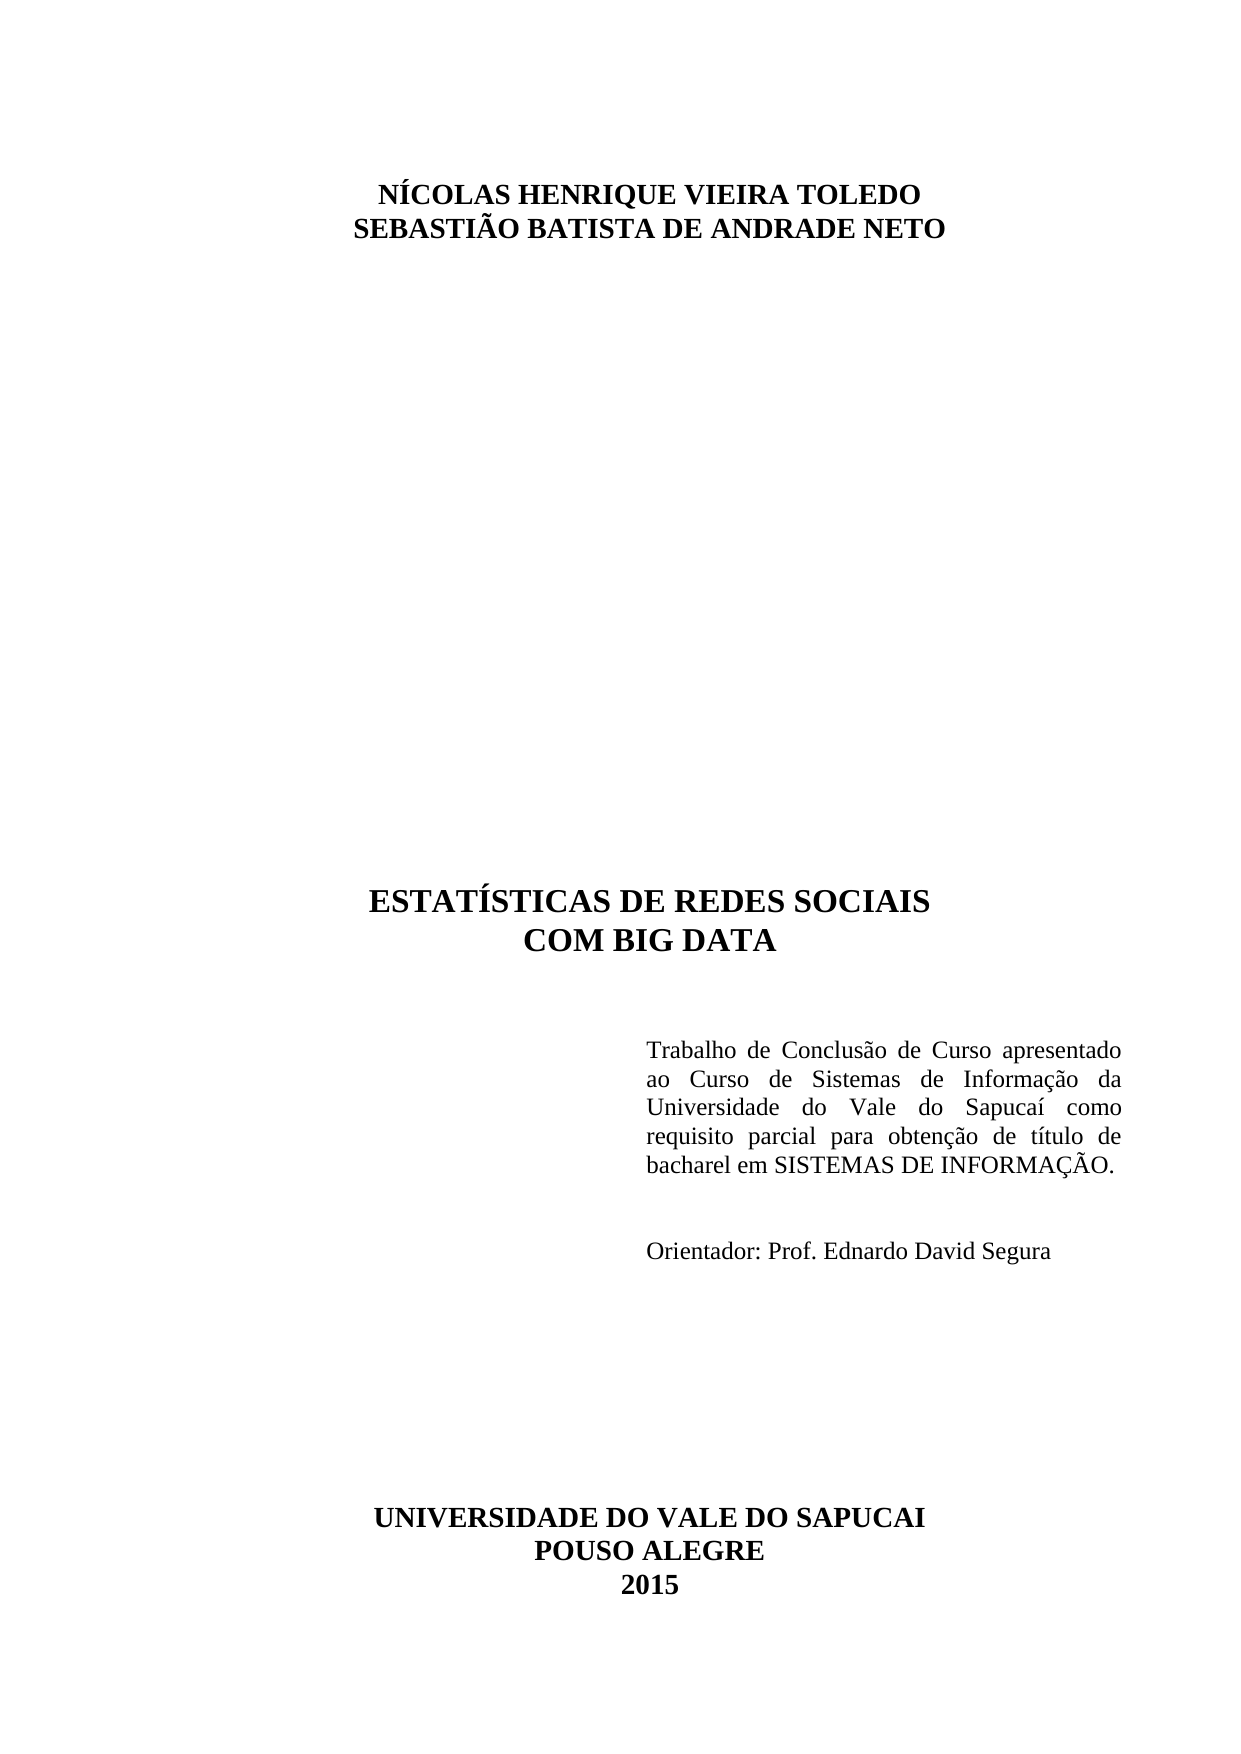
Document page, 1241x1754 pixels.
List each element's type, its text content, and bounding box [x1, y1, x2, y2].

text NÍCOLAS HENRIQUE VIEIRA TOLEDO [177, 177, 1122, 211]
text Trabalho de Conclusão de Curso apresentado ao Curso de Sistemas de Informação da Universidade do Vale do Sapucaí como requisito parcial para obtenção de título de bacharel em SISTEMAS DE INFORMAÇÃO. [646, 1035, 1122, 1179]
text Orientador: Prof. Ednardo David Segura [646, 1236, 1122, 1265]
text ESTATÍSTICAS DE REDES SOCIAIS [177, 882, 1122, 920]
text UNIVERSIDADE DO VALE DO SAPUCAI [177, 1500, 1122, 1533]
text 2015 [177, 1567, 1122, 1600]
text POUSO ALEGRE [177, 1533, 1122, 1567]
text COM BIG DATA [177, 920, 1122, 958]
text SEBASTIÃO BATISTA DE ANDRADE NETO [177, 211, 1122, 244]
